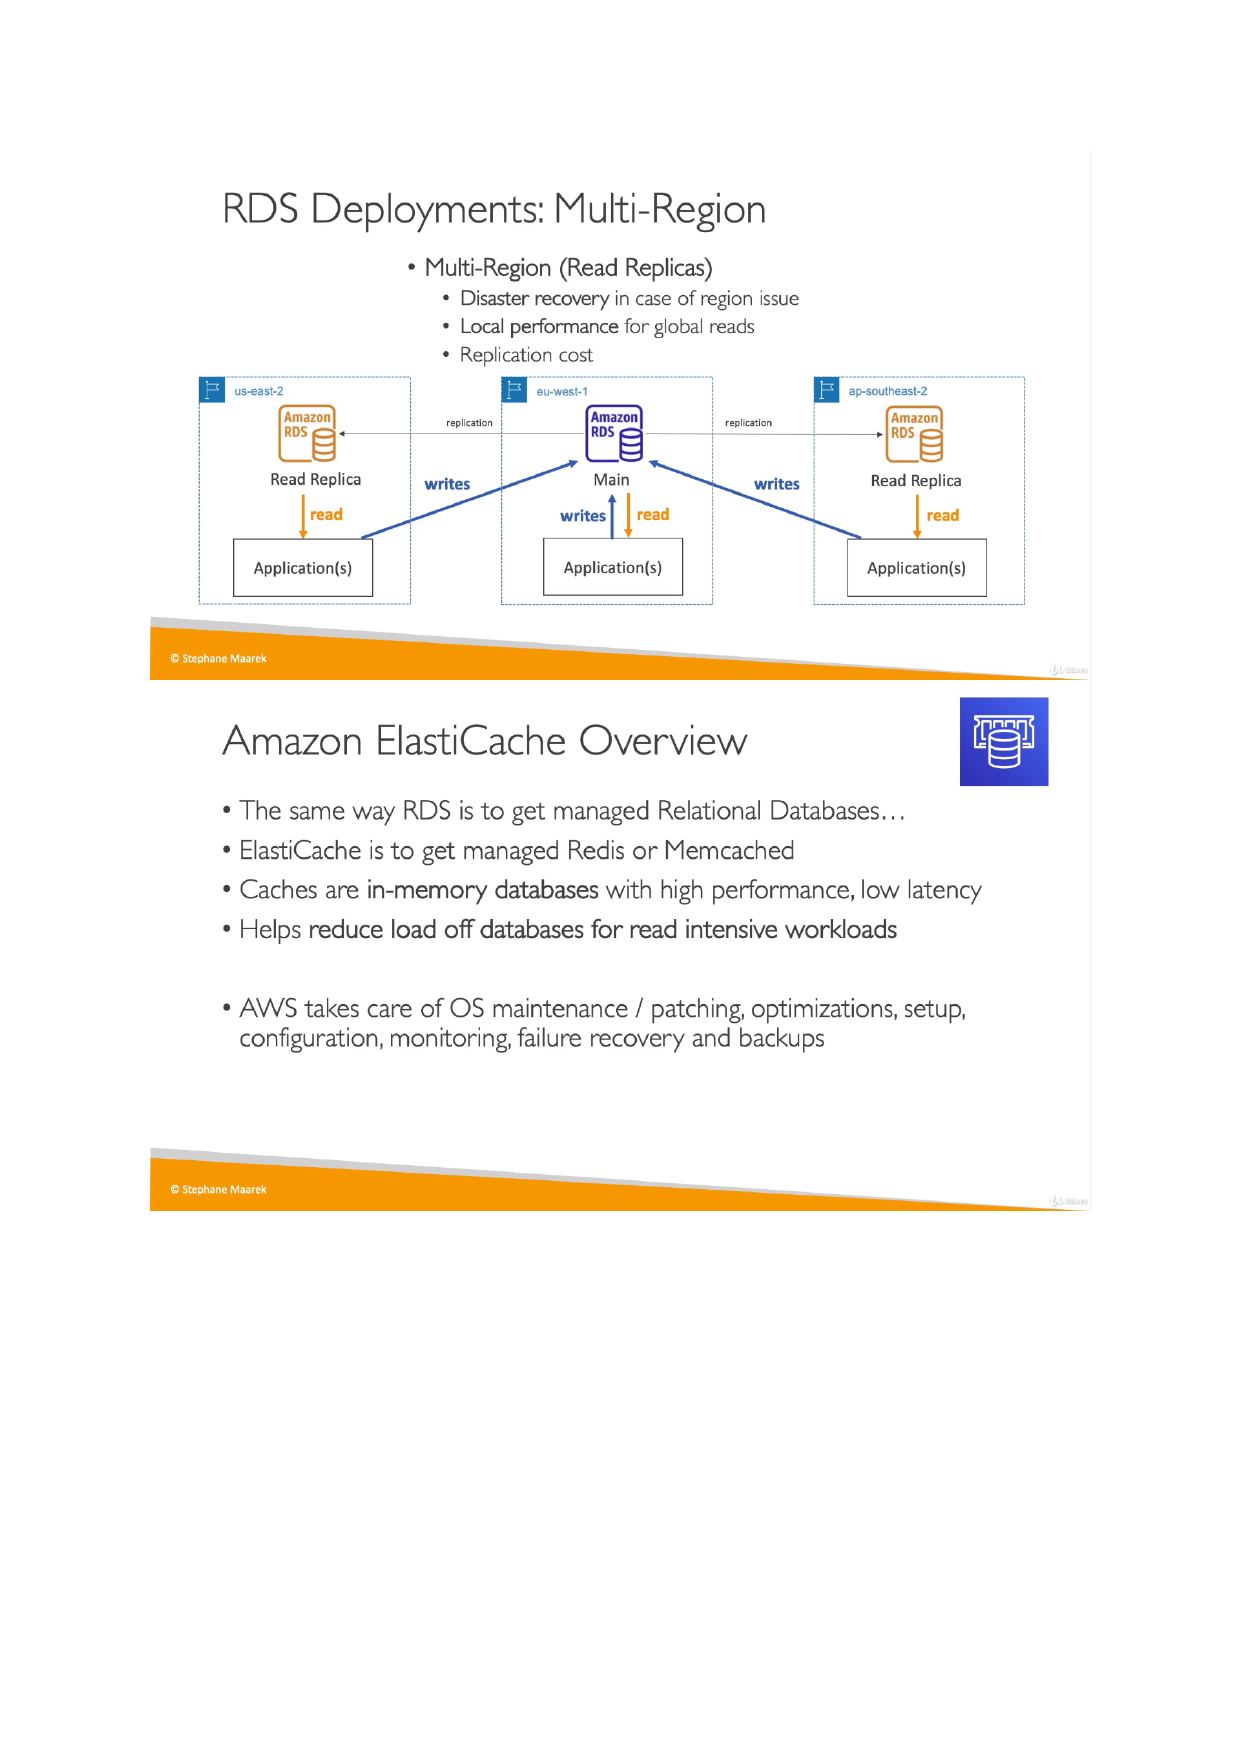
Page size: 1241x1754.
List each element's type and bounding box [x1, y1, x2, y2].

picture [150, 681, 1091, 1211]
picture [150, 150, 1091, 680]
